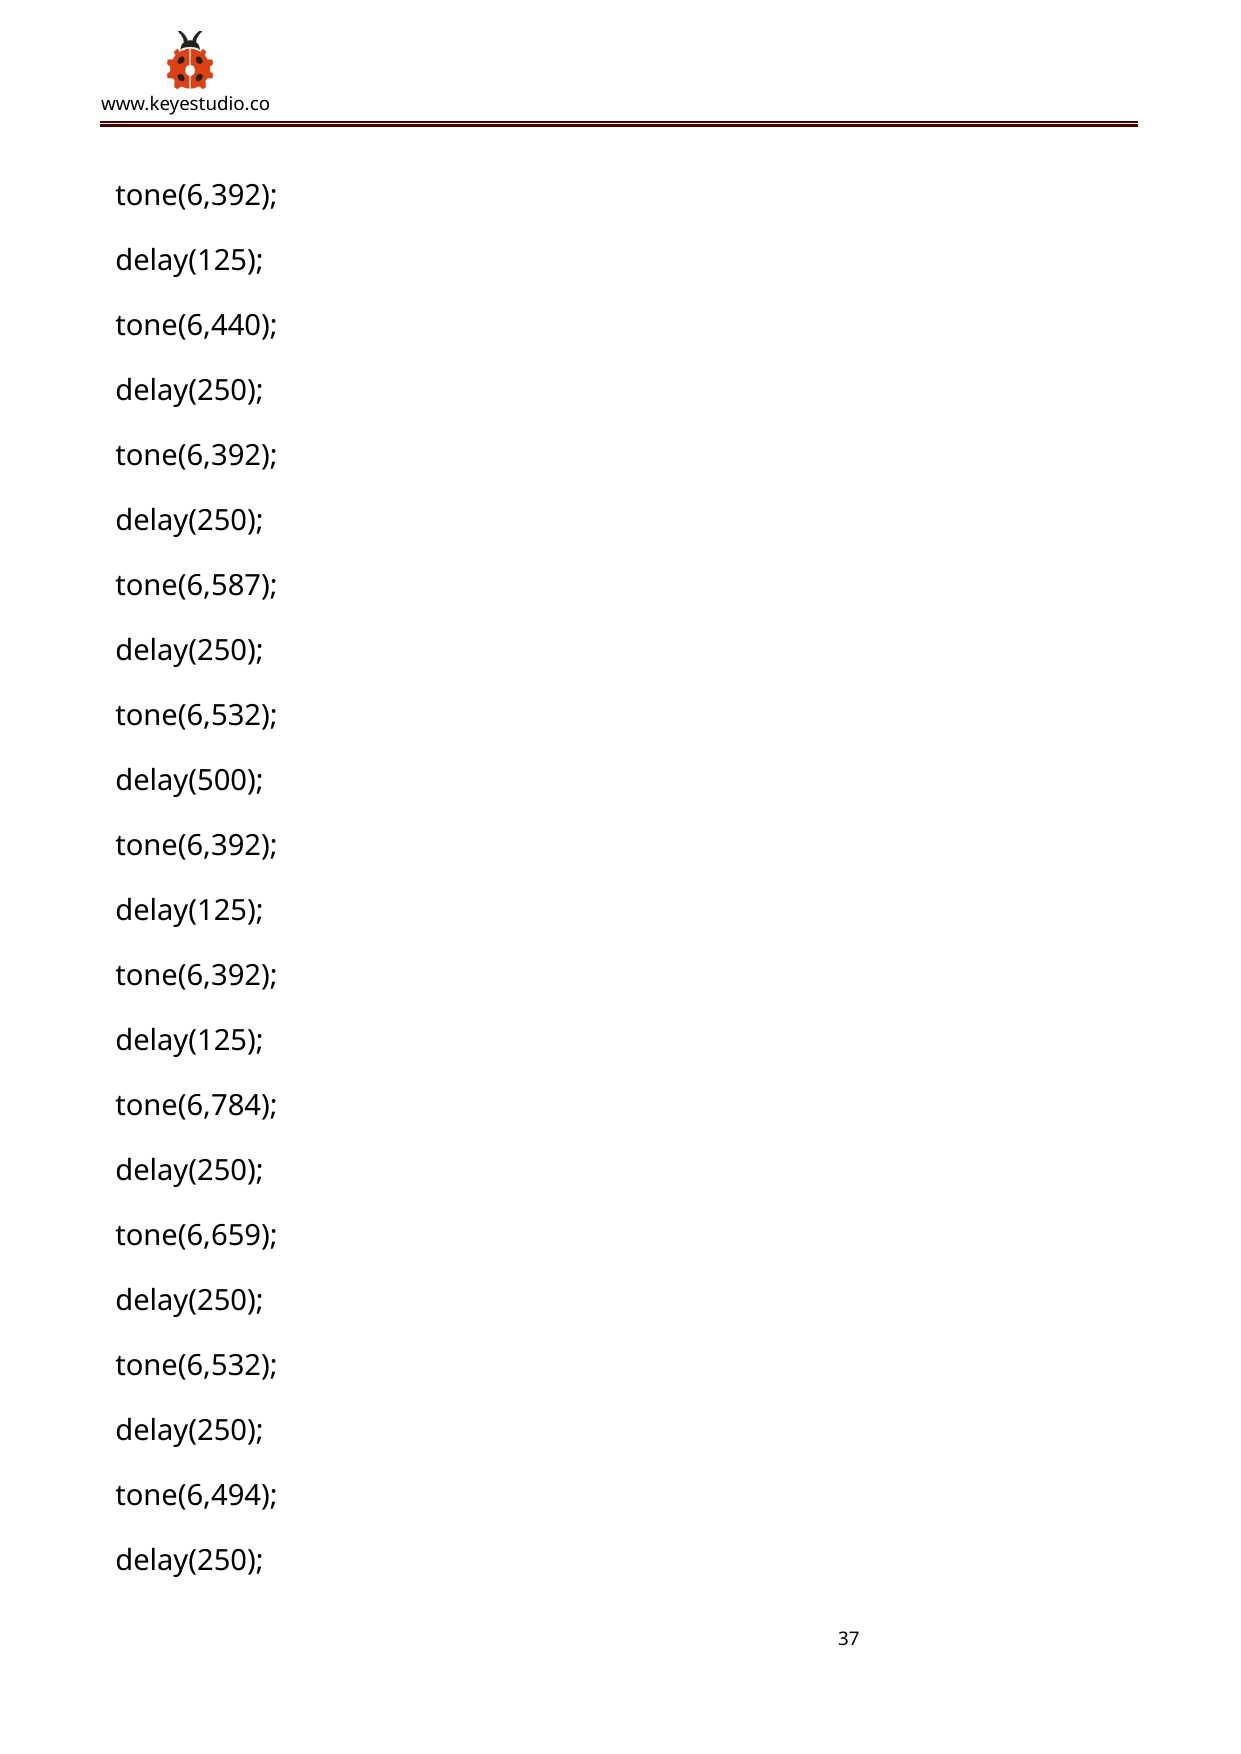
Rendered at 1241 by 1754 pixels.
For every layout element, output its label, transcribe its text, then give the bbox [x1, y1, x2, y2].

text delay(250); [100, 1397, 1138, 1462]
text tone(6,392); [100, 422, 1138, 487]
text tone(6,532); [100, 1332, 1138, 1397]
text delay(250); [100, 617, 1138, 682]
text tone(6,392); [100, 162, 1138, 227]
text delay(250); [100, 357, 1138, 422]
text tone(6,392); [100, 942, 1138, 1007]
text delay(125); [100, 227, 1138, 292]
text tone(6,659); [100, 1202, 1138, 1267]
text delay(250); [100, 487, 1138, 552]
text delay(125); [100, 1007, 1138, 1072]
picture [155, 31, 231, 93]
text tone(6,532); [100, 682, 1138, 747]
text tone(6,784); [100, 1072, 1138, 1137]
text delay(250); [100, 1267, 1138, 1332]
text delay(250); [100, 1137, 1138, 1202]
text tone(6,494); [100, 1462, 1138, 1527]
text delay(500); [100, 747, 1138, 812]
text tone(6,587); [100, 552, 1138, 617]
text tone(6,440); [100, 292, 1138, 357]
text tone(6,392); [100, 812, 1138, 877]
text delay(125); [100, 877, 1138, 942]
text delay(250); [100, 1527, 1138, 1592]
